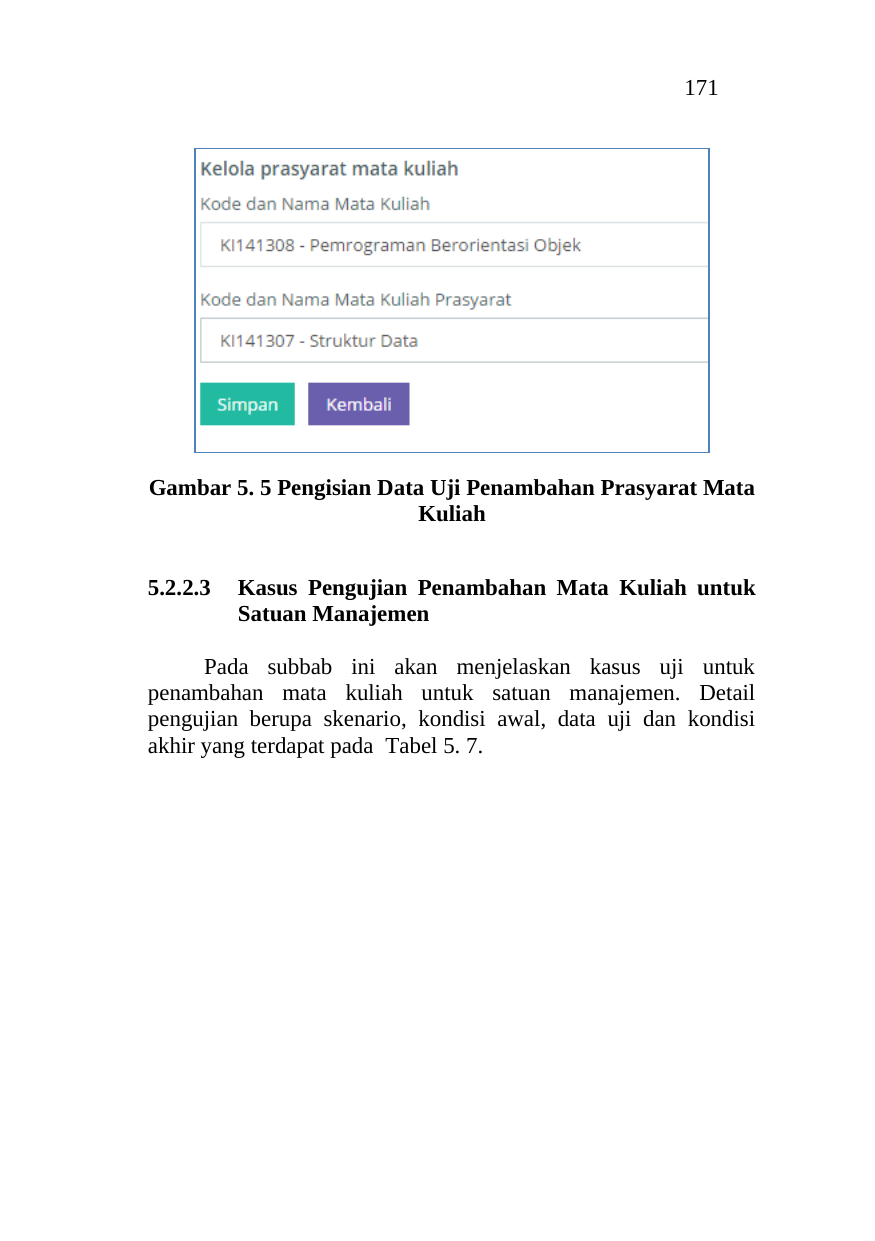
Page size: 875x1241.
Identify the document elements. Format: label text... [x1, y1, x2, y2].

subtitle Kasus Pengujian Penambahan Mata Kuliah untuk Satuan Manajemen [148, 574, 756, 626]
text Pada subbab ini akan menjelaskan kasus uji untuk penambahan mata kuliah untuk satuan manajemen. Detail pengujian berupa skenario, kondisi awal, data uji dan kondisi akhir yang terdapat pada Tabel 5. 7. [148, 653, 756, 758]
picture [196, 149, 708, 452]
